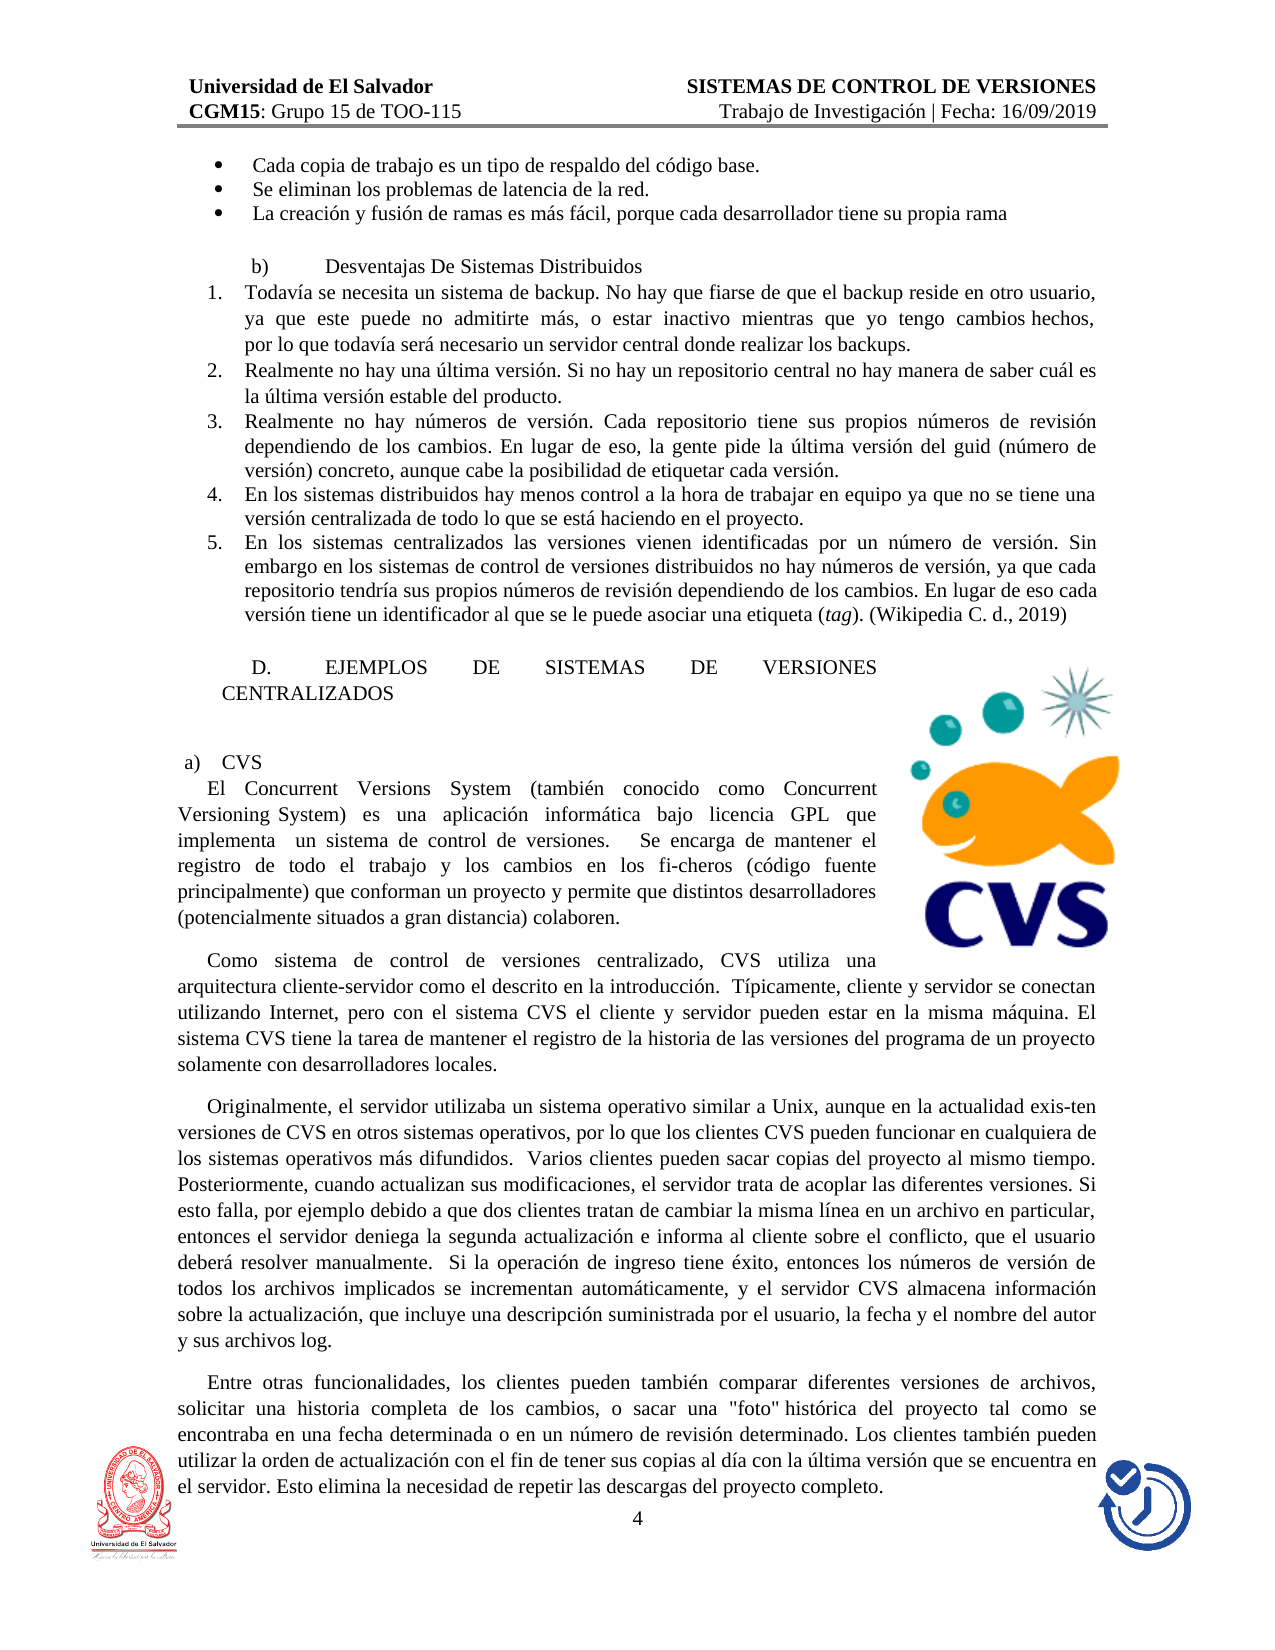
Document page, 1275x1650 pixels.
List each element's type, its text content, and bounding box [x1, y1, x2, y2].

text Como sistema de control de versiones centralizado, CVS utiliza una arquitectura cliente-servidor como el descrito en la introducción. Típicamente, cliente y servidor se conectan utilizando Internet, pero con el sistema CVS el cliente y servidor pueden estar en la misma máquina. El sistema CVS tiene la tarea de mantener el registro de la historia de las versiones del programa de un proyecto solamente con desarrolladores locales. [177, 948, 1098, 1076]
subtitle EJEMPLOS DE SISTEMAS DE VERSIONES CENTRALIZADOS [222, 655, 1098, 705]
text Entre otras funcionalidades, los clientes pueden también comparar diferentes versiones de archivos, solicitar una historia completa de los cambios, o sacar una "foto" histórica del proyecto tal como se encontraba en una fecha determinada o en un número de revisión determinado. Los clientes también pueden utilizar la orden de actualización con el fin de tener sus copias al día con la última versión que se encuentra en el servidor. Esto elimina la necesidad de repetir las descargas del proyecto completo. [177, 1370, 1098, 1498]
picture [91, 1446, 178, 1561]
picture [896, 656, 1129, 968]
subtitle Desventajas De Sistemas Distribuidos [222, 254, 1098, 278]
list Se eliminan los problemas de latencia de la red. [215, 177, 1098, 201]
list La creación y fusión de ramas es más fácil, porque cada desarrollador tiene su propia rama [215, 201, 1098, 225]
list Cada copia de trabajo es un tipo de respaldo del código base. [215, 152, 1098, 177]
list Realmente no hay números de versión. Cada repositorio tiene sus propios números de revisión dependiendo de los cambios. En lugar de eso, la gente pide la última versión del guid (número de versión) concreto, aunque cabe la posibilidad de etiquetar cada versión. [207, 409, 1098, 482]
list En los sistemas distribuidos hay menos control a la hora de trabajar en equipo ya que no se tiene una versión centralizada de todo lo que se está haciendo en el proyecto. [207, 482, 1098, 530]
text El Concurrent Versions System (también conocido como Concurrent Versioning System) es una aplicación informática bajo licencia GPL que implementa un sistema de control de versiones. Se encarga de mantener el registro de todo el trabajo y los cambios en los fi-cheros (código fuente principalmente) que conforman un proyecto y permite que distintos desarrolladores (potencialmente situados a gran distancia) colaboren. [177, 776, 896, 929]
subtitle CVS [184, 750, 896, 774]
list Realmente no hay una última versión. Si no hay un repositorio central no hay manera de saber cuál es la última versión estable del producto. [207, 358, 1098, 408]
list En los sistemas centralizados las versiones vienen identificadas por un número de versión. Sin embargo en los sistemas de control de versiones distribuidos no hay números de versión, ya que cada repositorio tendría sus propios números de revisión dependiendo de los cambios. En lugar de eso cada versión tiene un identificador al que se le puede asociar una etiqueta (tag). [207, 530, 1098, 626]
text Originalmente, el servidor utilizaba un sistema operativo similar a Unix, aunque en la actualidad exis-ten versiones de CVS en otros sistemas operativos, por lo que los clientes CVS pueden funcionar en cualquiera de los sistemas operativos más difundidos. Varios clientes pueden sacar copias del proyecto al mismo tiempo. Posteriormente, cuando actualizan sus modificaciones, el servidor trata de acoplar las diferentes versiones. Si esto falla, por ejemplo debido a que dos clientes tratan de cambiar la misma línea en un archivo en particular, entonces el servidor deniega la segunda actualización e informa al cliente sobre el conflicto, que el usuario deberá resolver manualmente. Si la operación de ingreso tiene éxito, entonces los números de versión de todos los archivos implicados se incrementan automáticamente, y el servidor CVS almacena información sobre la actualización, que incluye una descripción suministrada por el usuario, la fecha y el nombre del autor y sus archivos log. [177, 1094, 1098, 1352]
list Todavía se necesita un sistema de backup. No hay que fiarse de que el backup reside en otro usuario, ya que este puede no admitirte más, o estar inactivo mientras que yo tengo cambios hechos, por lo que todavía será necesario un servidor central donde realizar los backups. [207, 280, 1098, 356]
